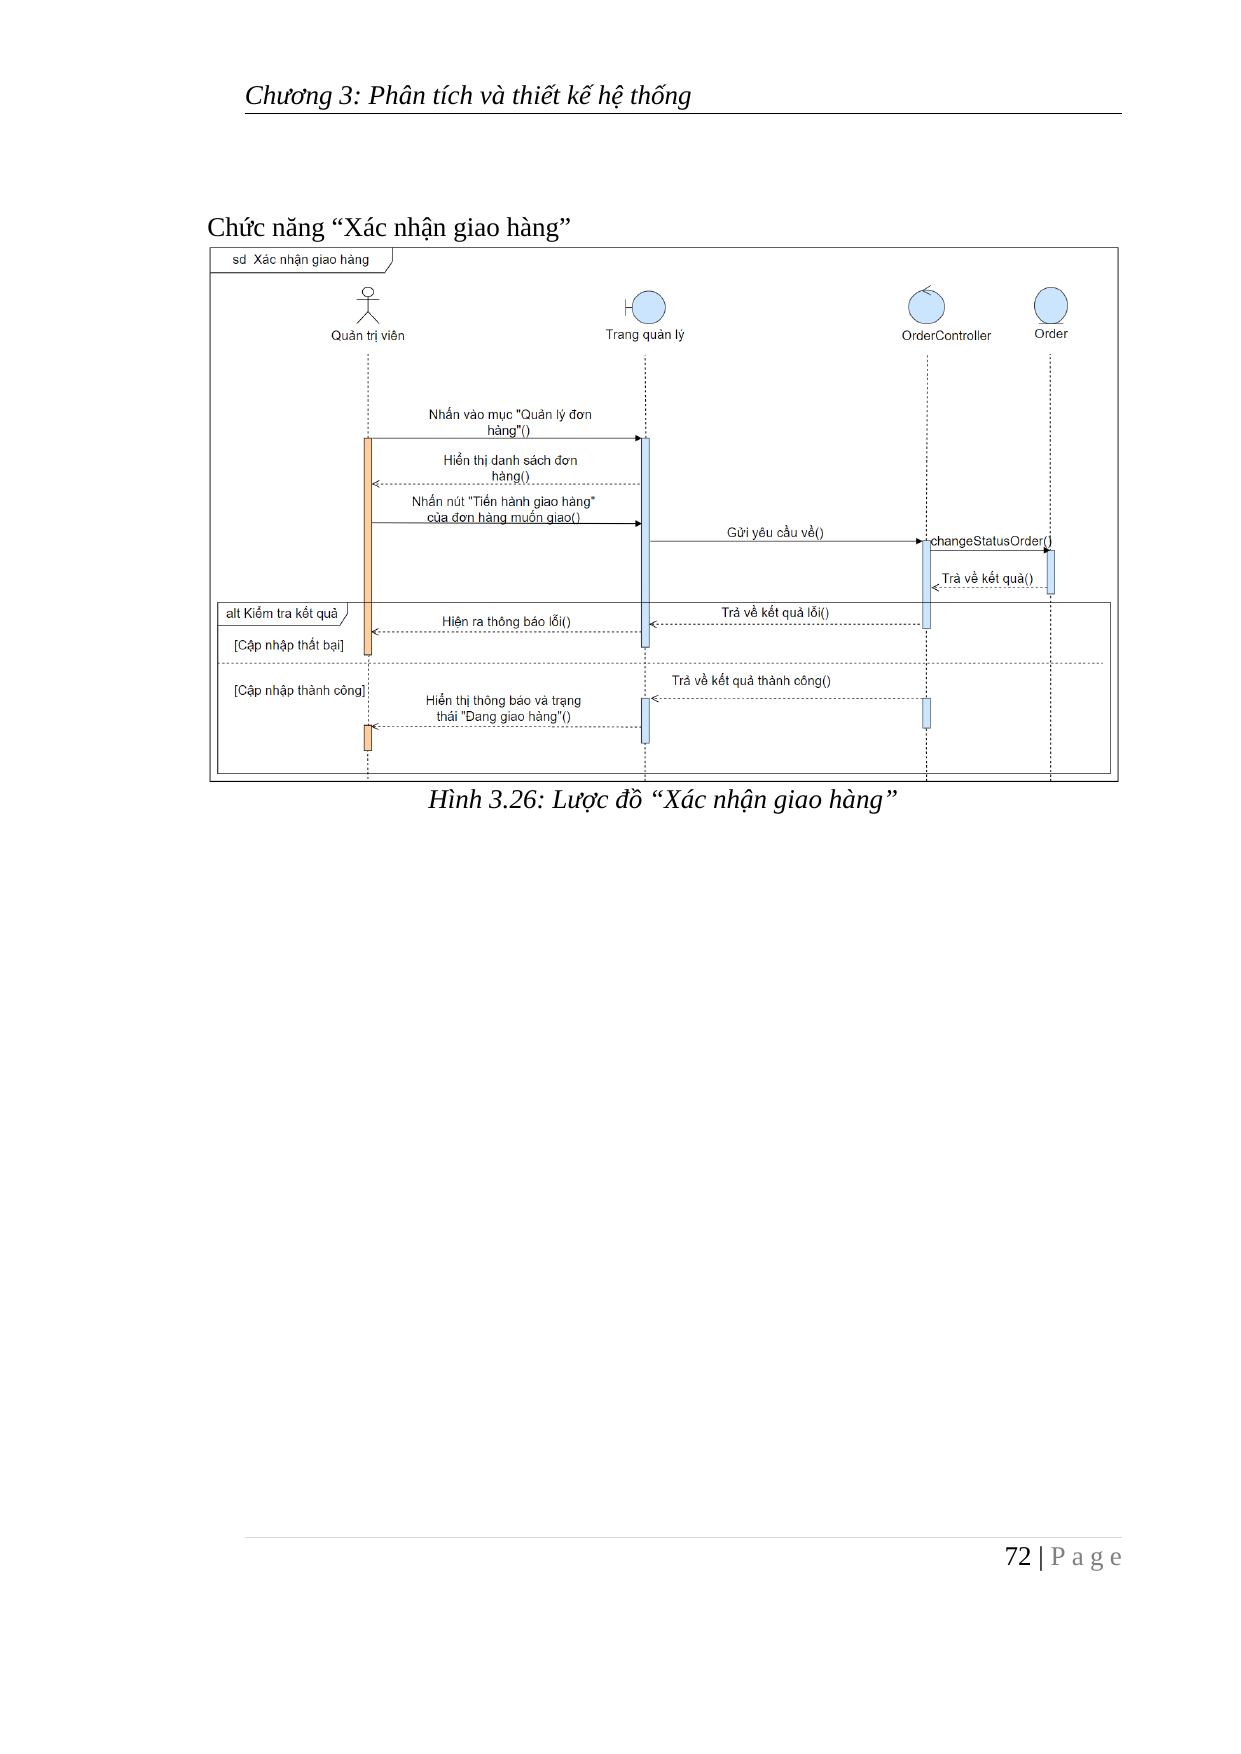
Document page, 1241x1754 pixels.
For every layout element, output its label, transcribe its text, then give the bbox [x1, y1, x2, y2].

text Chức năng “Xác nhận giao hàng” [207, 211, 1122, 242]
text Hình 3.26: Lược đồ “Xác nhận giao hàng” [207, 784, 1122, 815]
picture [207, 242, 1123, 784]
